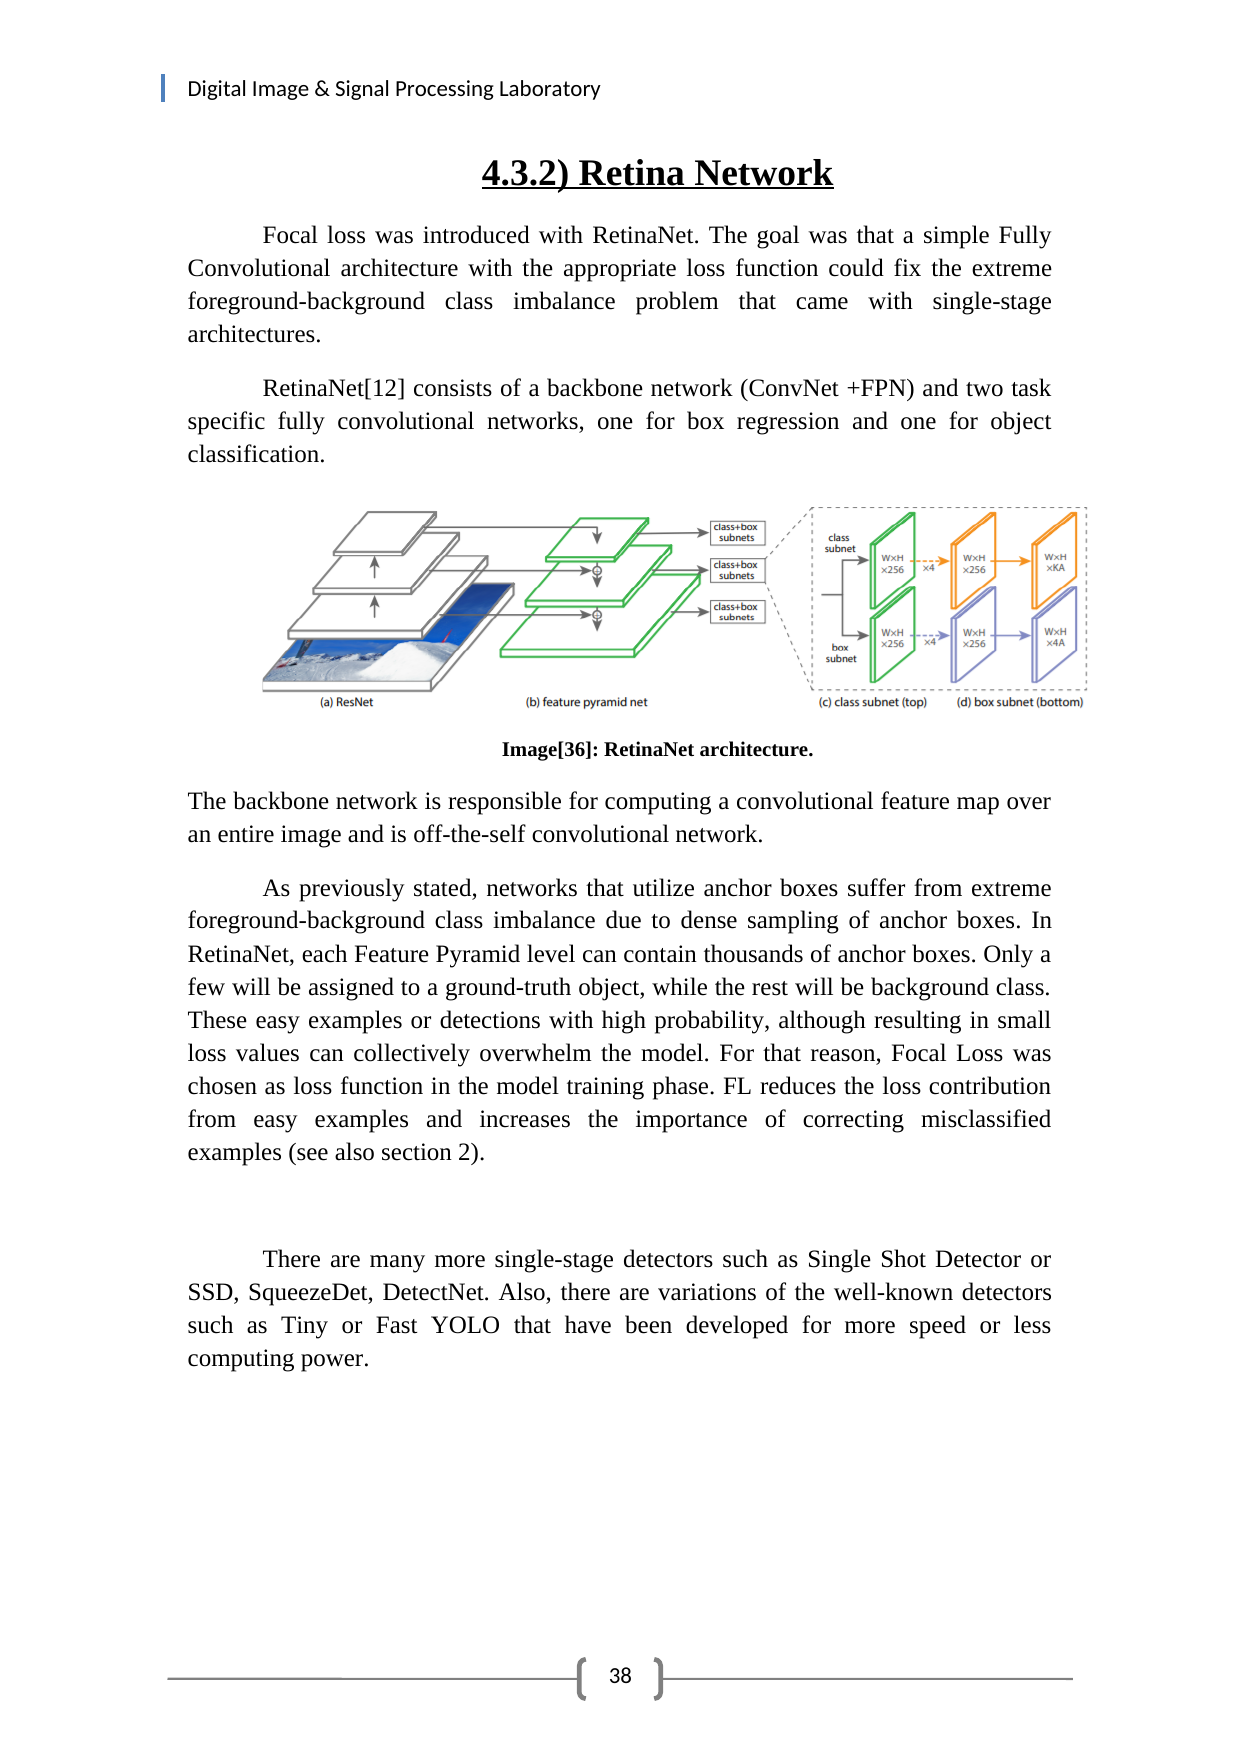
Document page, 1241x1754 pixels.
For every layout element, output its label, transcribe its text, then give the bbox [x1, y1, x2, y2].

text RetinaNet[12] consists of a backbone network (ConvNet +FPN) and two task specific fully convolutional networks, one for box regression and one for object classification. [187, 373, 1053, 468]
text 4.3.2) Retina Network [262, 150, 1053, 193]
picture [262, 493, 1128, 713]
text As previously stated, networks that utilize anchor boxes suffer from extreme foreground-background class imbalance due to dense sampling of anchor boxes. In RetinaNet, each Feature Pyramid level can contain thousands of anchor boxes. Only a few will be assigned to a ground-truth object, while the rest will be background class. These easy examples or detections with high probability, although resulting in small loss values can collectively overwhelm the model. For that reason, Focal Loss was chosen as loss function in the model training phase. FL reduces the loss contribution from easy examples and increases the importance of correcting misclassified examples (see also section 2). [187, 873, 1053, 1166]
text Image[36]: RetinaNet architecture. [187, 737, 1053, 761]
text There are many more single-stage detectors such as Single Shot Detector or SSD, SqueezeDet, DetectNet. Also, there are variations of the well-known detectors such as Tiny or Fast YOLO that have been developed for more speed or less computing power. [187, 1244, 1053, 1372]
text Focal loss was introduced with RetinaNet. The goal was that a simple Fully Convolutional architecture with the appropriate loss function could fix the extreme foreground-background class imbalance problem that came with single-stage architectures. [187, 220, 1053, 348]
text The backbone network is responsible for computing a convolutional feature map over an entire image and is off-the-self convolutional network. [187, 786, 1053, 847]
